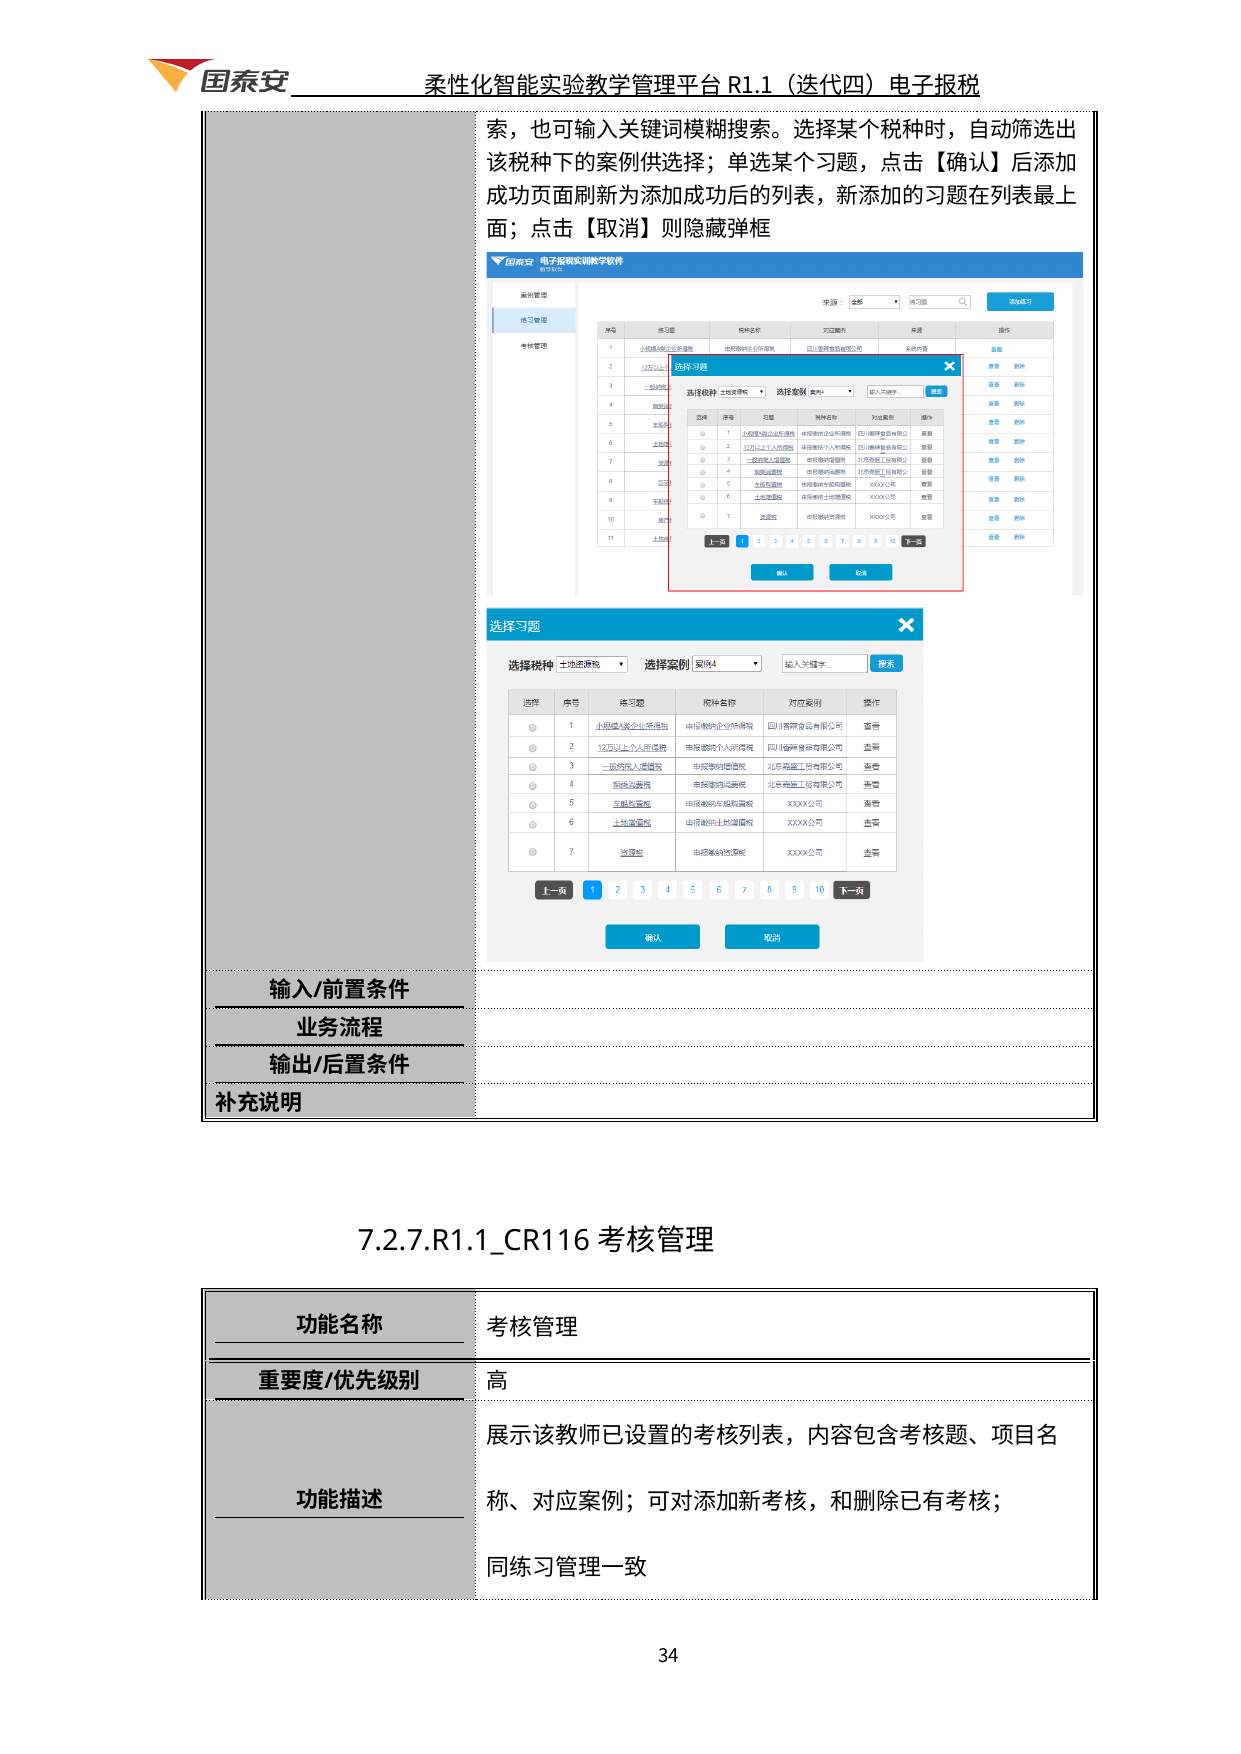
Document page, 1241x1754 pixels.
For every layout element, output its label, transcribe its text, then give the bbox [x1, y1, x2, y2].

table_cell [475, 111, 1093, 970]
table_cell 补充说明 [206, 1083, 475, 1117]
table_header 功能名称 [206, 1292, 475, 1358]
picture [486, 641, 924, 970]
table_cell 功能描述 [206, 1400, 475, 1599]
subtitle R1.1_CR116 考核管理 [357, 1205, 1152, 1271]
table_cell 输出/后置条件 [206, 1046, 475, 1083]
table_header 考核管理 [475, 1292, 1093, 1358]
table_cell [475, 1046, 1093, 1083]
table_cell 业务流程 [206, 1008, 475, 1046]
table_cell [475, 1083, 1093, 1117]
table_cell [475, 1008, 1093, 1046]
table_cell 重要度/优先级别 [204, 1358, 475, 1399]
table_cell [475, 970, 1093, 1008]
table_cell 展示该教师已设置的考核列表，内容包含考核题、项目名称、对应案例；可对添加新考核，和删除已有考核； 同练习管理一致 [475, 1400, 1093, 1599]
picture [486, 252, 1084, 599]
table_cell 输入/前置条件 [206, 970, 475, 1008]
table_cell 布局图/说明 [206, 111, 475, 970]
picture [147, 59, 291, 93]
table_cell 高 [475, 1358, 1096, 1399]
picture [900, 619, 913, 631]
